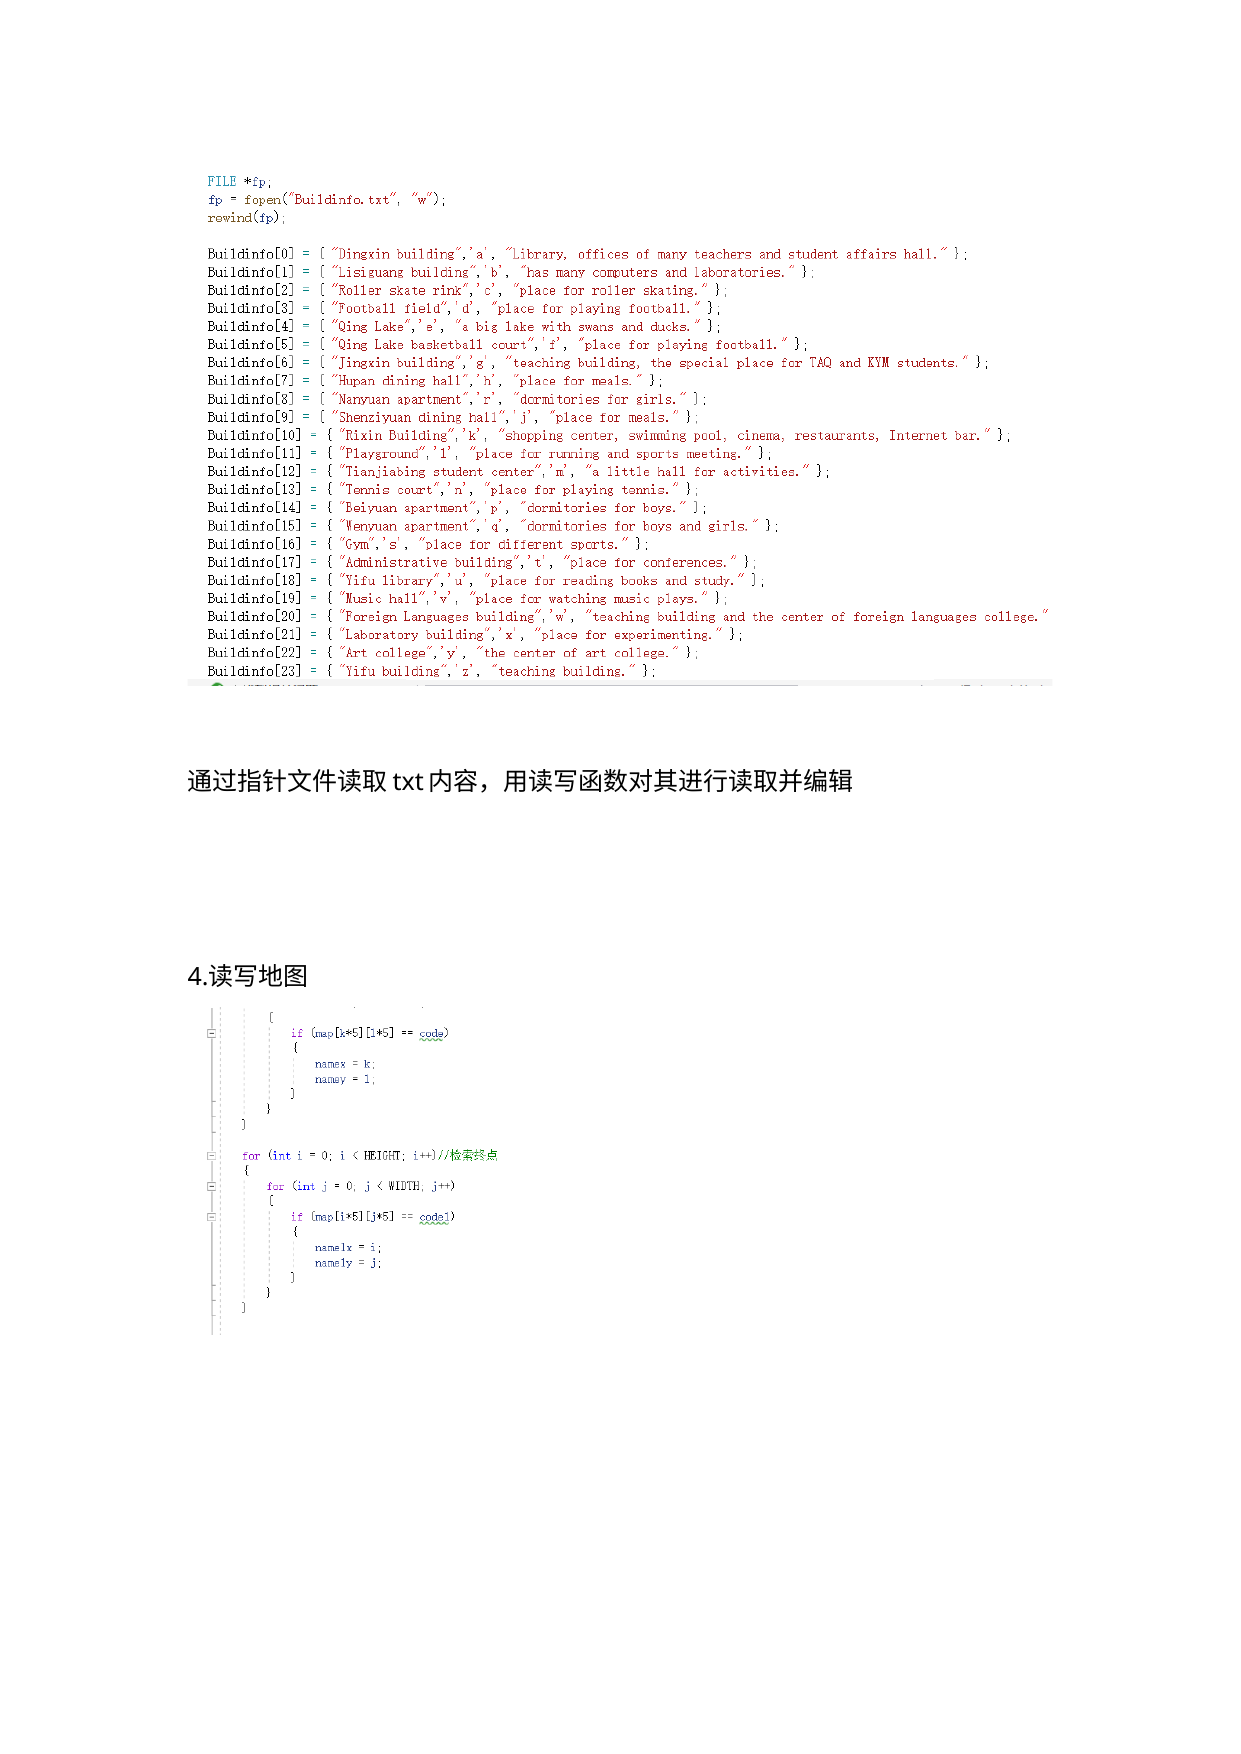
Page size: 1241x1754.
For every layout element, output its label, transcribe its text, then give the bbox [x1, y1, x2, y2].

text 通过指针文件读取txt内容，用读写函数对其进行读取并编辑 [187, 747, 1053, 812]
text 4.读写地图 [187, 942, 1053, 1007]
picture [187, 1007, 786, 1335]
picture [187, 162, 1053, 686]
